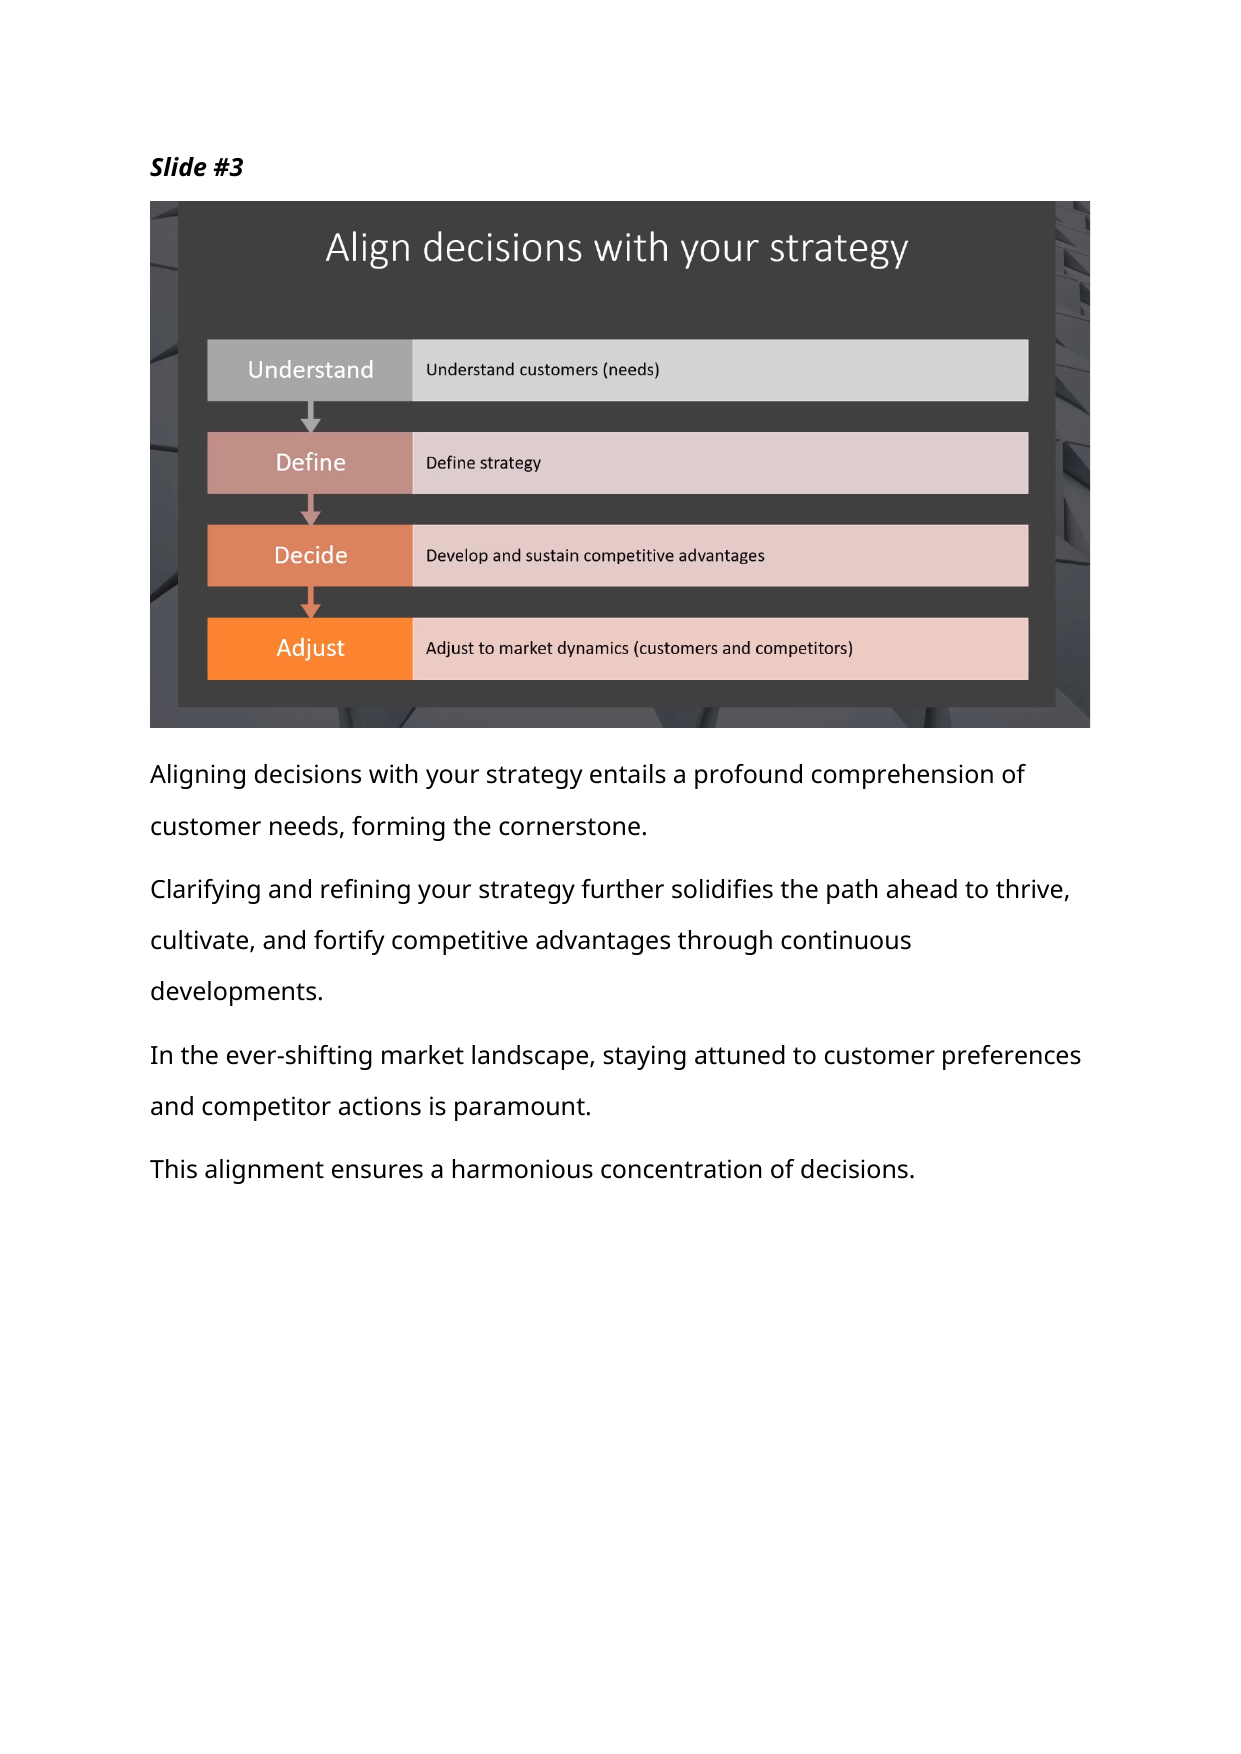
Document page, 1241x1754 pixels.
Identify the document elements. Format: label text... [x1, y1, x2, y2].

text This alignment ensures a harmonious concentration of decisions. [150, 1152, 1090, 1186]
text Aligning decisions with your strategy entails a profound comprehension of customer needs, forming the cornerstone. [150, 757, 1090, 842]
subtitle Slide #3 [150, 150, 1090, 201]
text Clarifying and refining your strategy further solidifies the path ahead to thrive, cultivate, and fortify competitive advantages through continuous developments. [150, 872, 1090, 1008]
picture [150, 201, 1091, 728]
text In the ever-shifting market landscape, staying attuned to customer preferences and competitor actions is paramount. [150, 1037, 1090, 1122]
